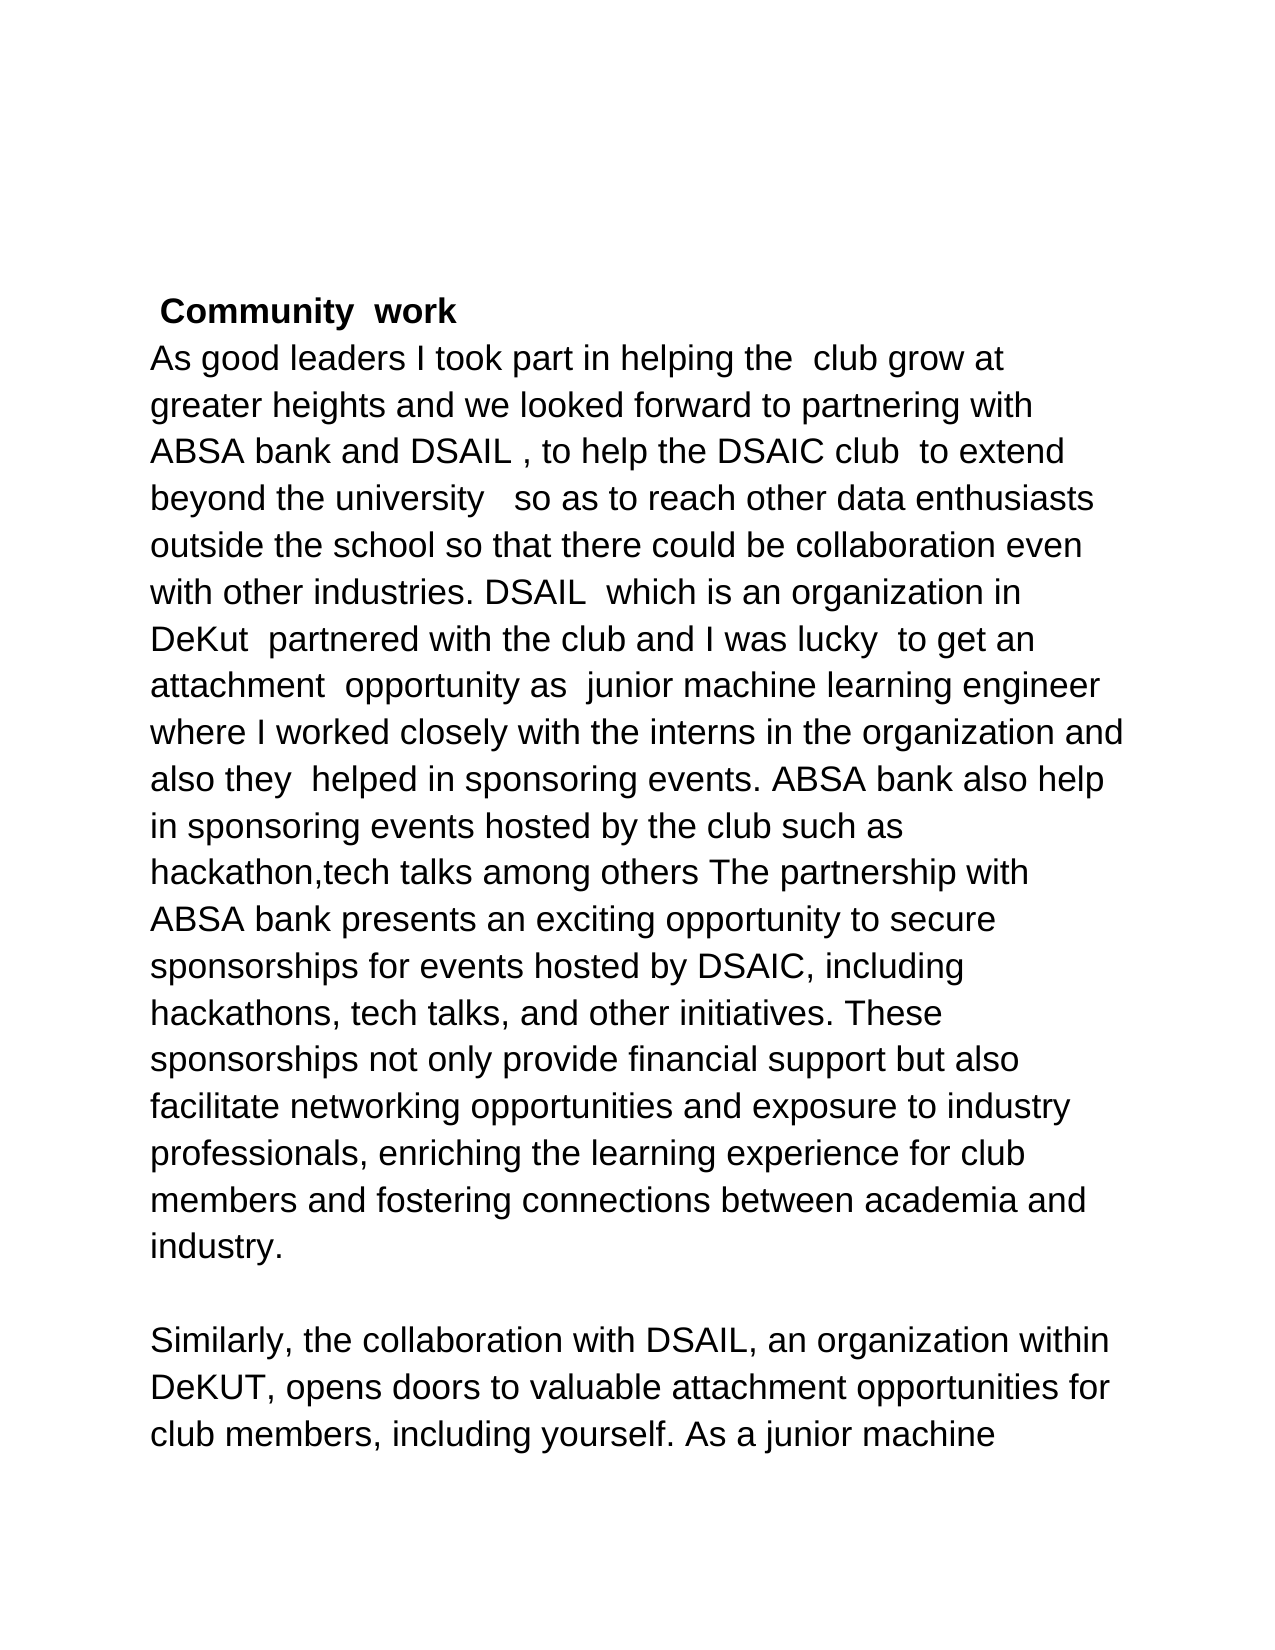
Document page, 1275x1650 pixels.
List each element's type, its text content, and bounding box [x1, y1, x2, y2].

text Community work [150, 290, 1125, 331]
text As good leaders I took part in helping the club grow at greater heights and we looked forward to partnering with ABSA bank and DSAIL , to help the DSAIC club to extend beyond the university so as to reach other data enthusiasts outside the school so that there could be collaboration even with other industries. DSAIL which is an organization in DeKut partnered with the club and I was lucky to get an attachment opportunity as junior machine learning engineer where I worked closely with the interns in the organization and also they helped in sponsoring events. ABSA bank also help in sponsoring events hosted by the club such as hackathon,tech talks among others The partnership with ABSA bank presents an exciting opportunity to secure sponsorships for events hosted by DSAIC, including hackathons, tech talks, and other initiatives. These sponsorships not only provide financial support but also facilitate networking opportunities and exposure to industry professionals, enriching the learning experience for club members and fostering connections between academia and industry. [150, 337, 1125, 1266]
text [150, 1319, 1125, 1453]
